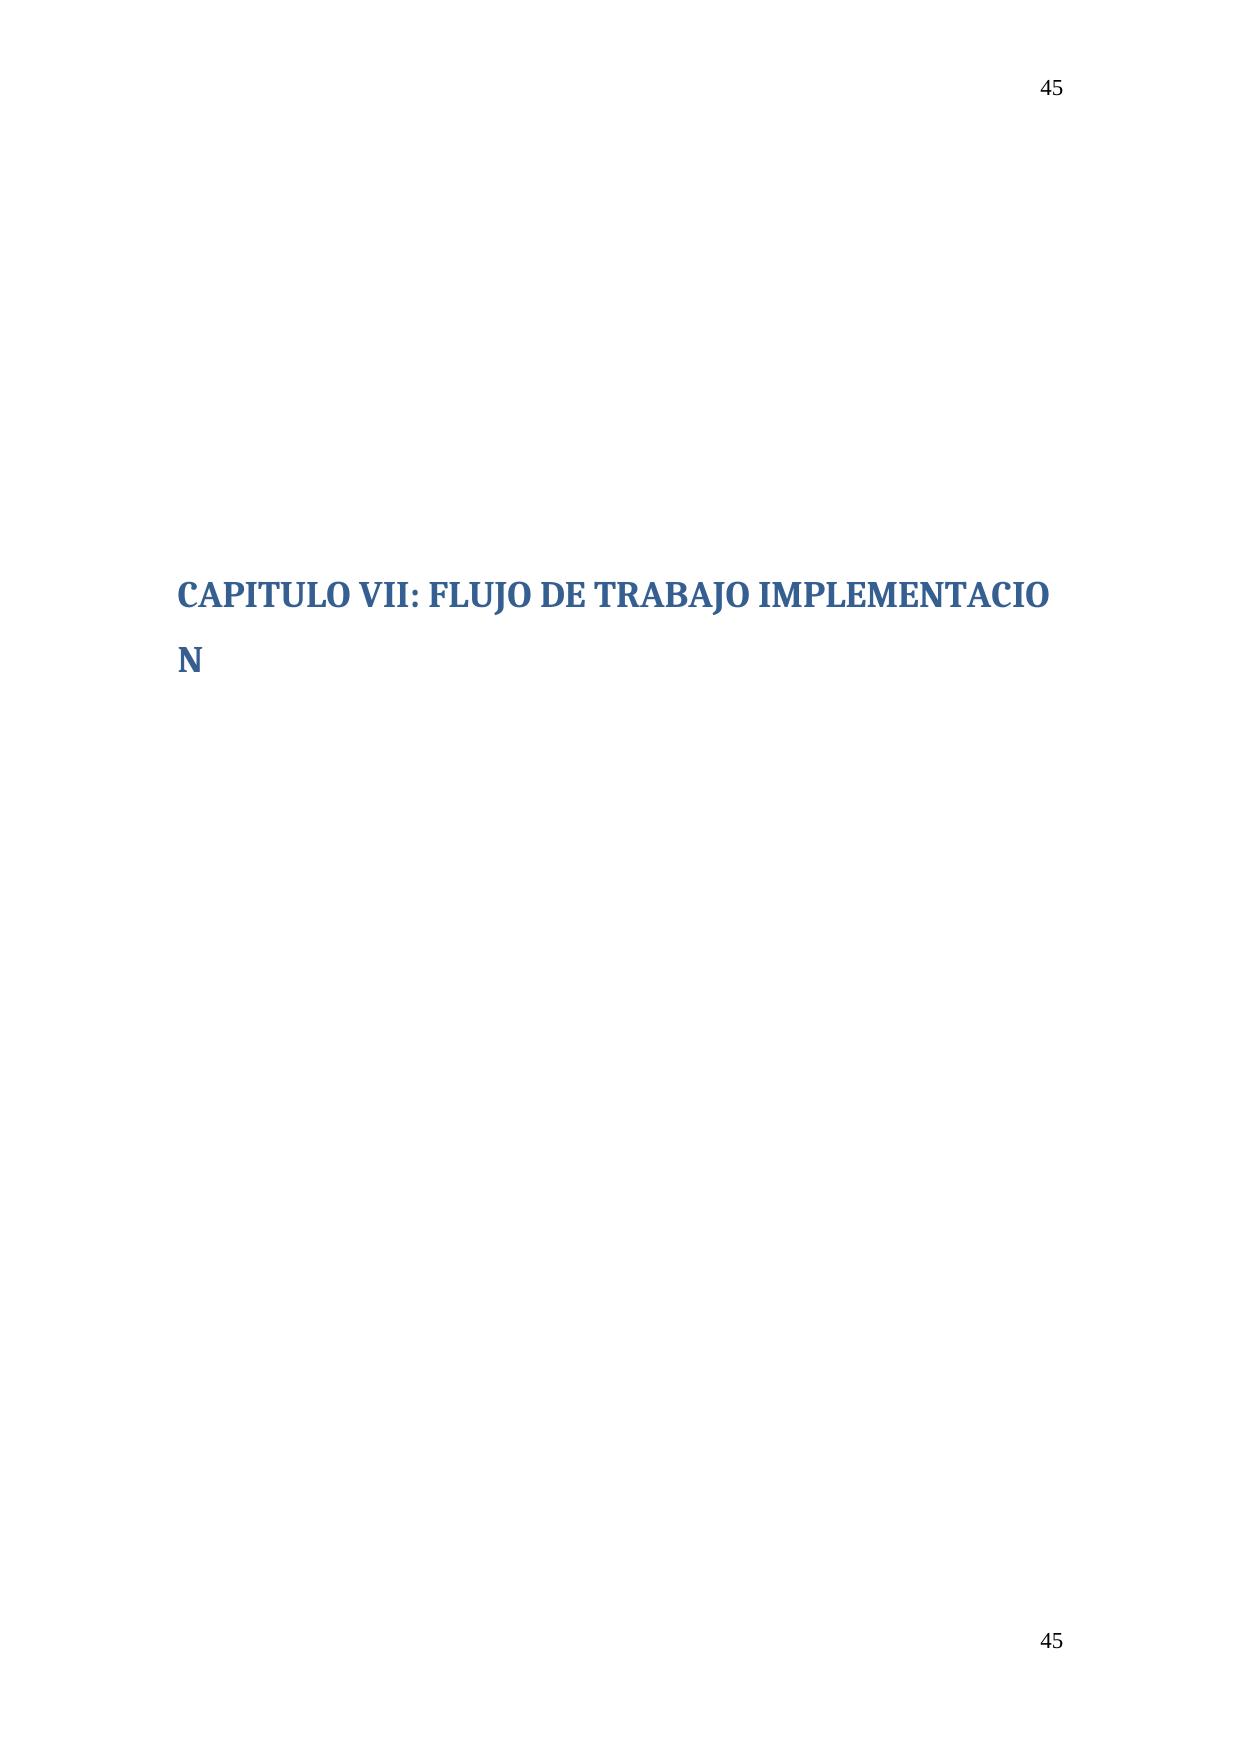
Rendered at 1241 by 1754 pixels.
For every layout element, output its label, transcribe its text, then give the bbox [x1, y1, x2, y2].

subtitle CAPITULO VII: FLUJO DE TRABAJO IMPLEMENTACION [177, 574, 1063, 682]
